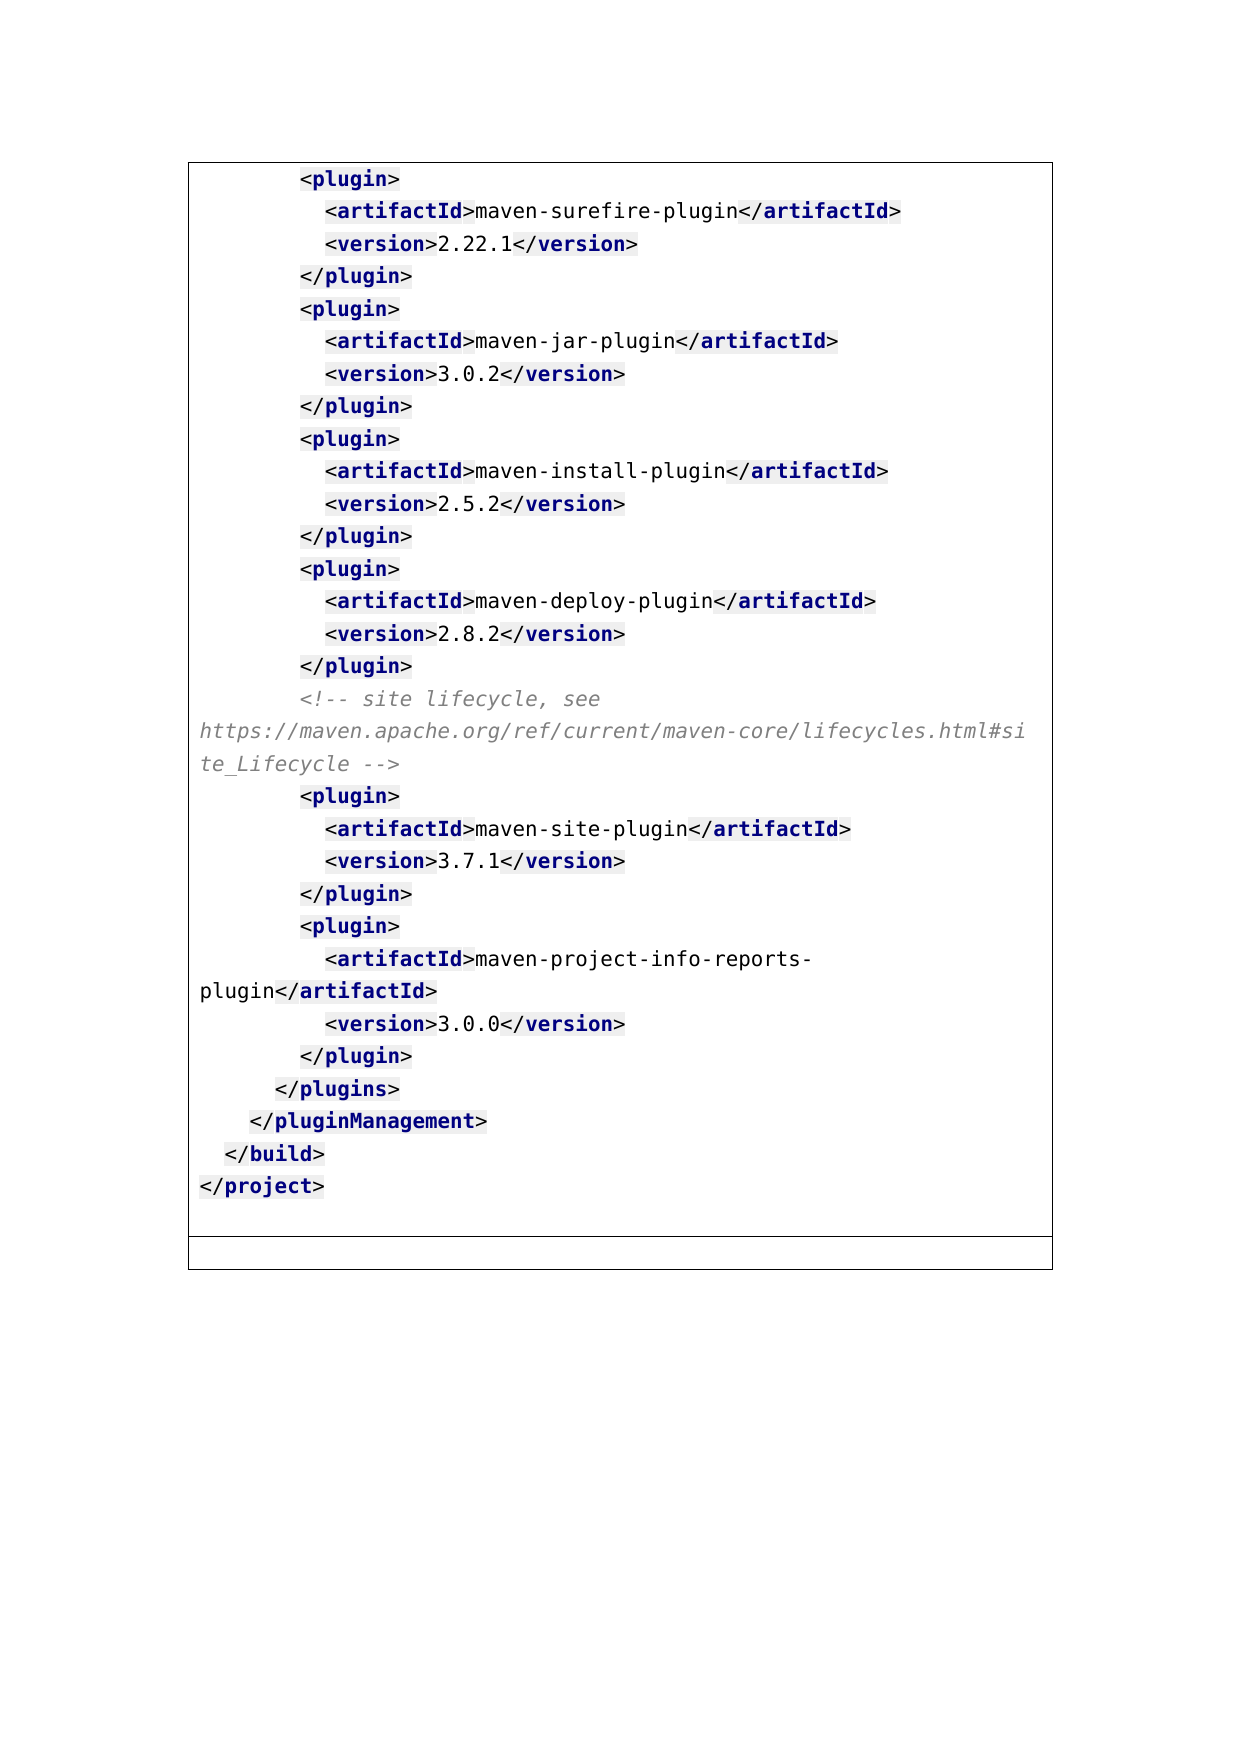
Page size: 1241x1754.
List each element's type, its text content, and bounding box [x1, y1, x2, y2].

table_cell [189, 1237, 1052, 1269]
